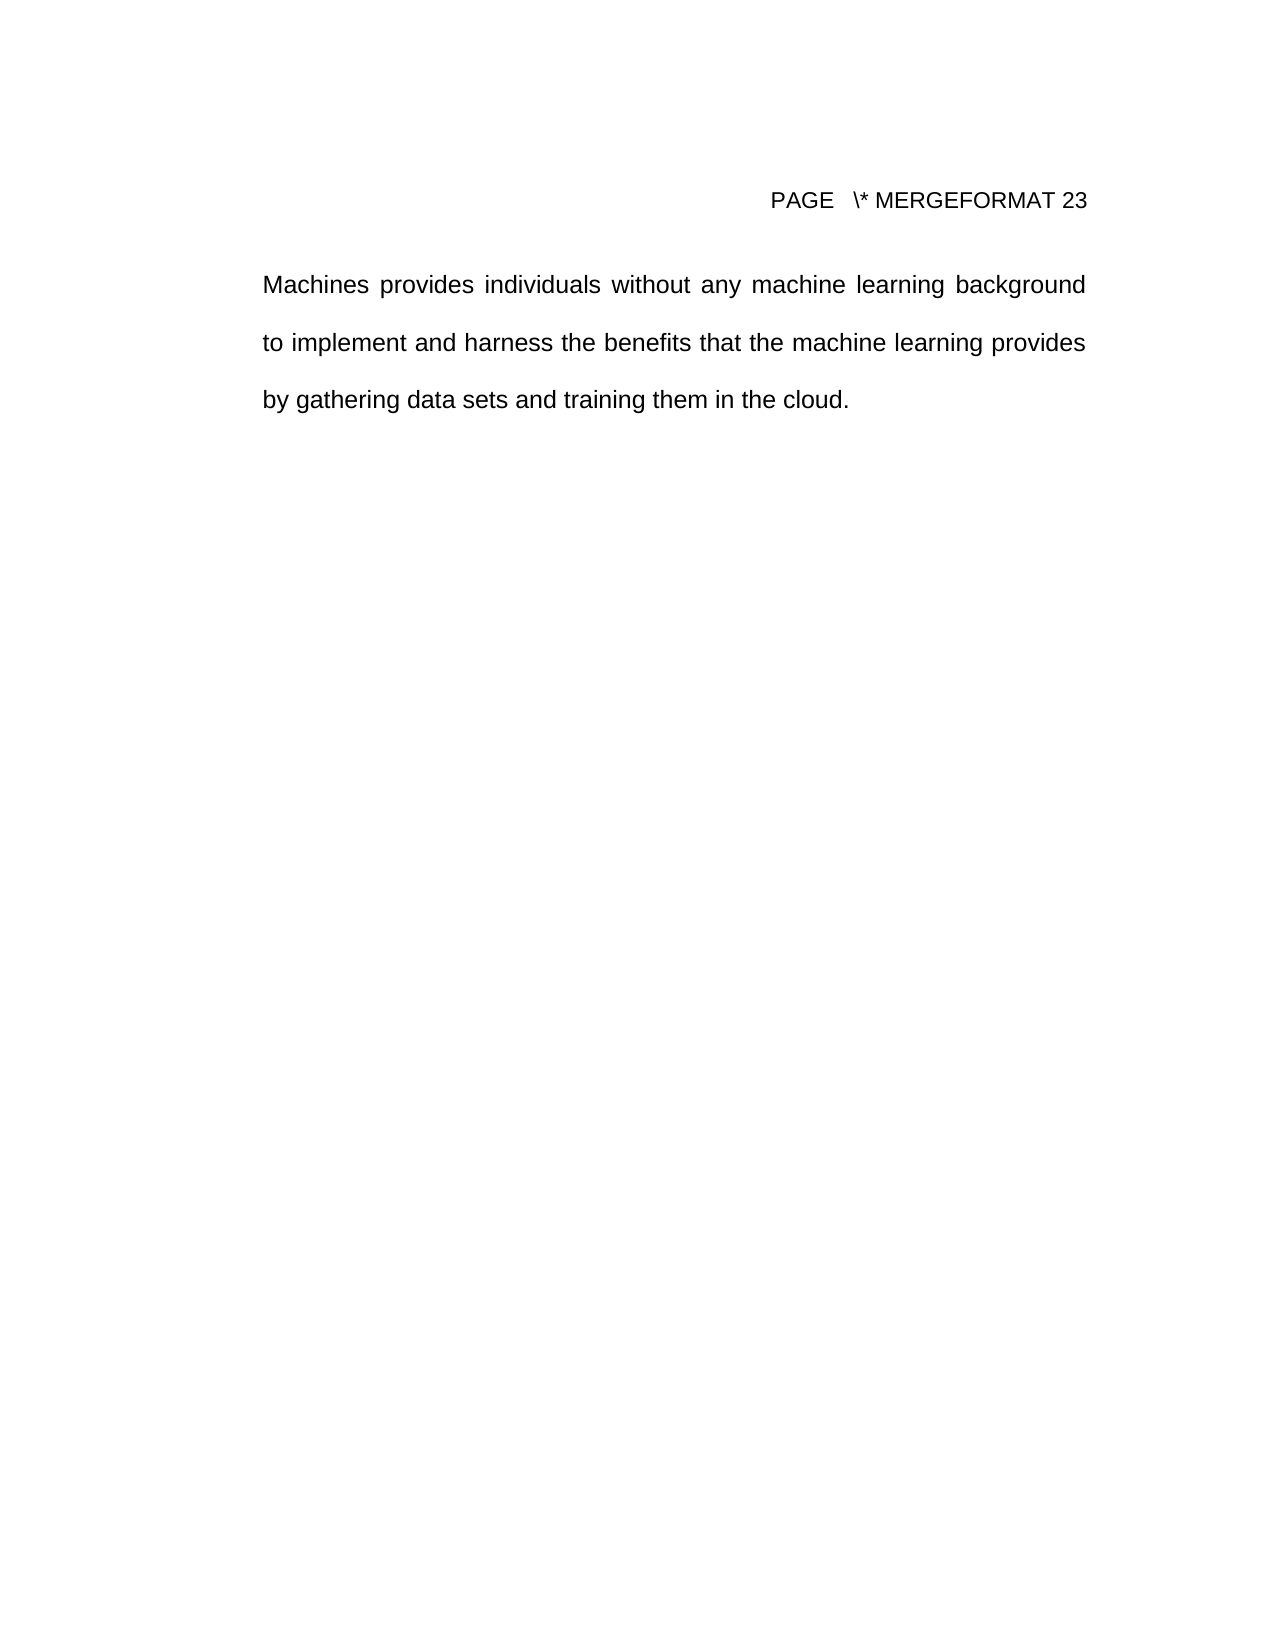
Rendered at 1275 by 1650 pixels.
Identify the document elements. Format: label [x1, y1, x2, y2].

text [262, 270, 1087, 414]
